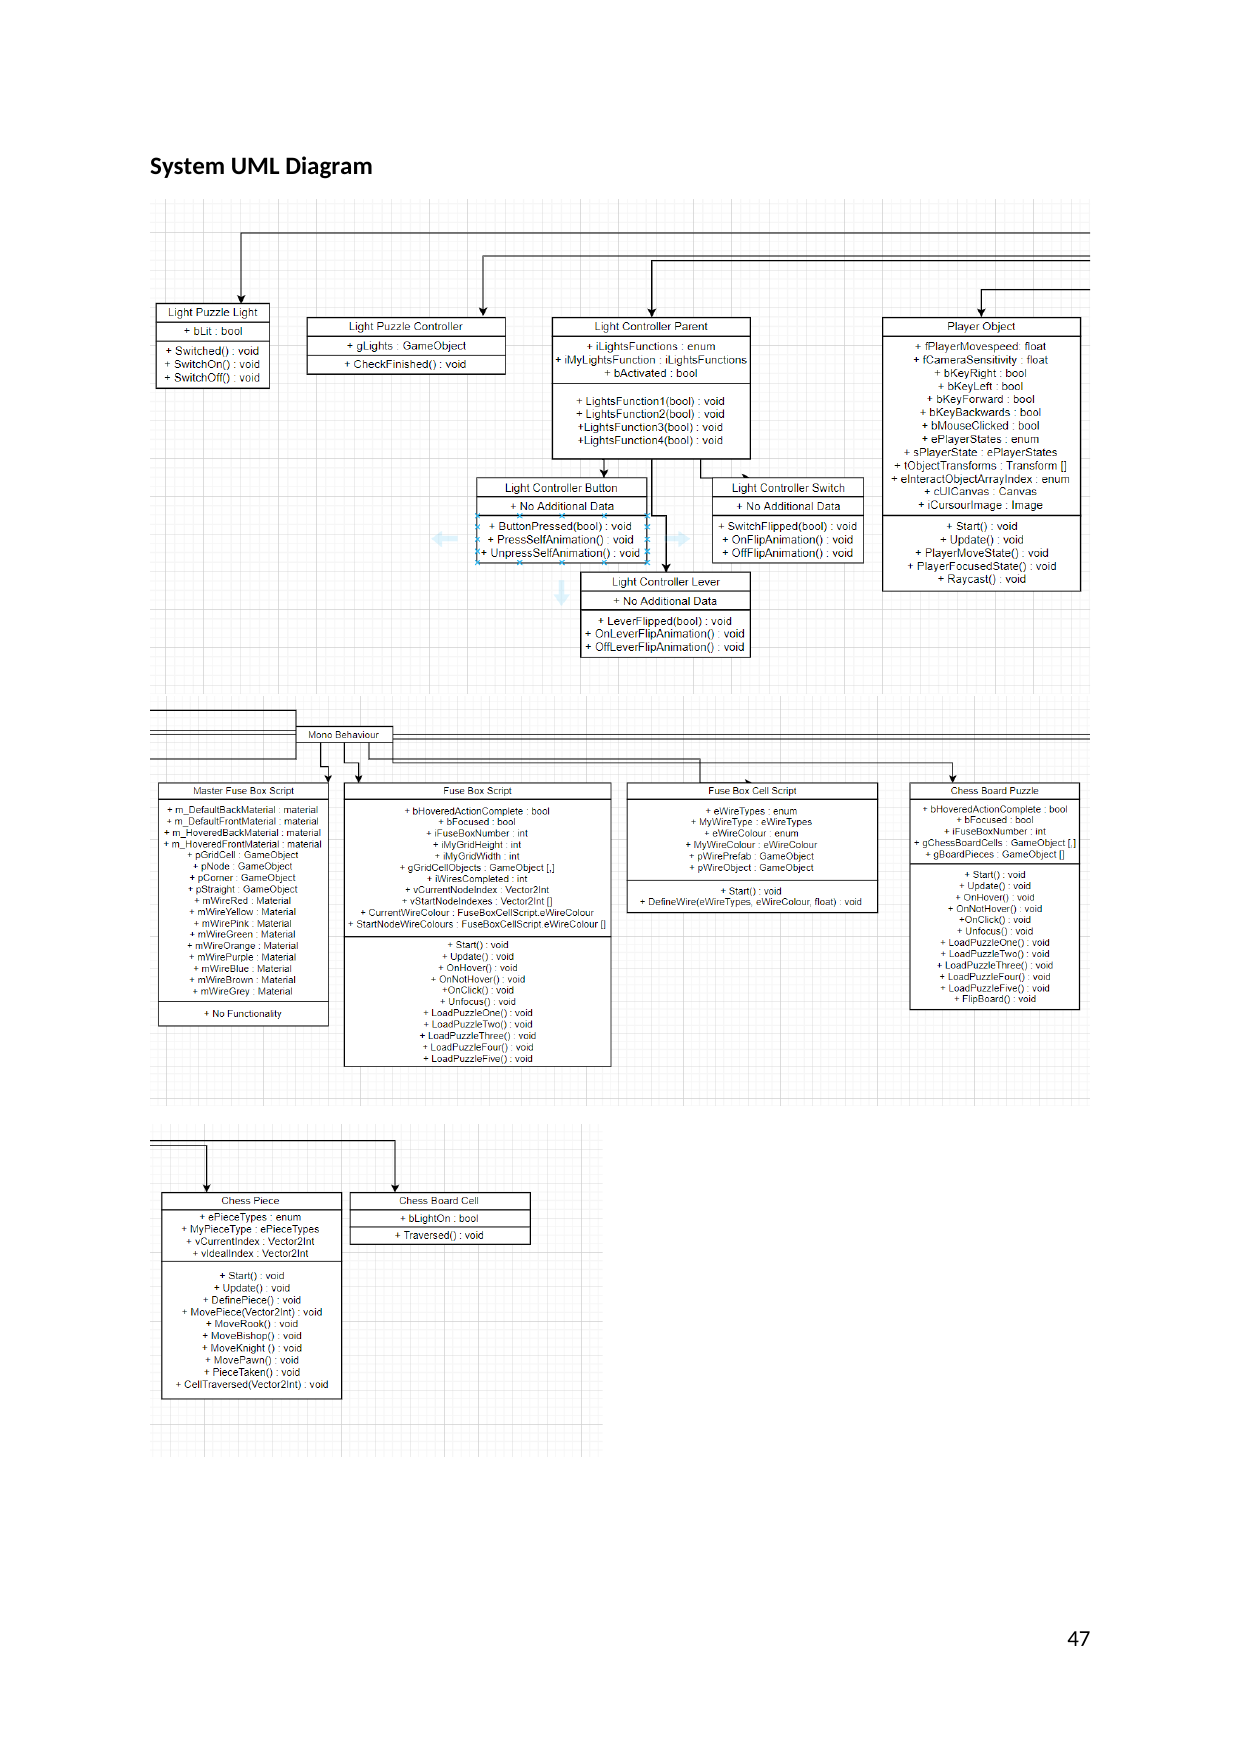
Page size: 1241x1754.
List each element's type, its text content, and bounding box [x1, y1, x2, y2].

picture [150, 199, 1091, 694]
text System UML Diagram [150, 150, 1090, 181]
picture [150, 1124, 603, 1457]
picture [150, 696, 1091, 1106]
